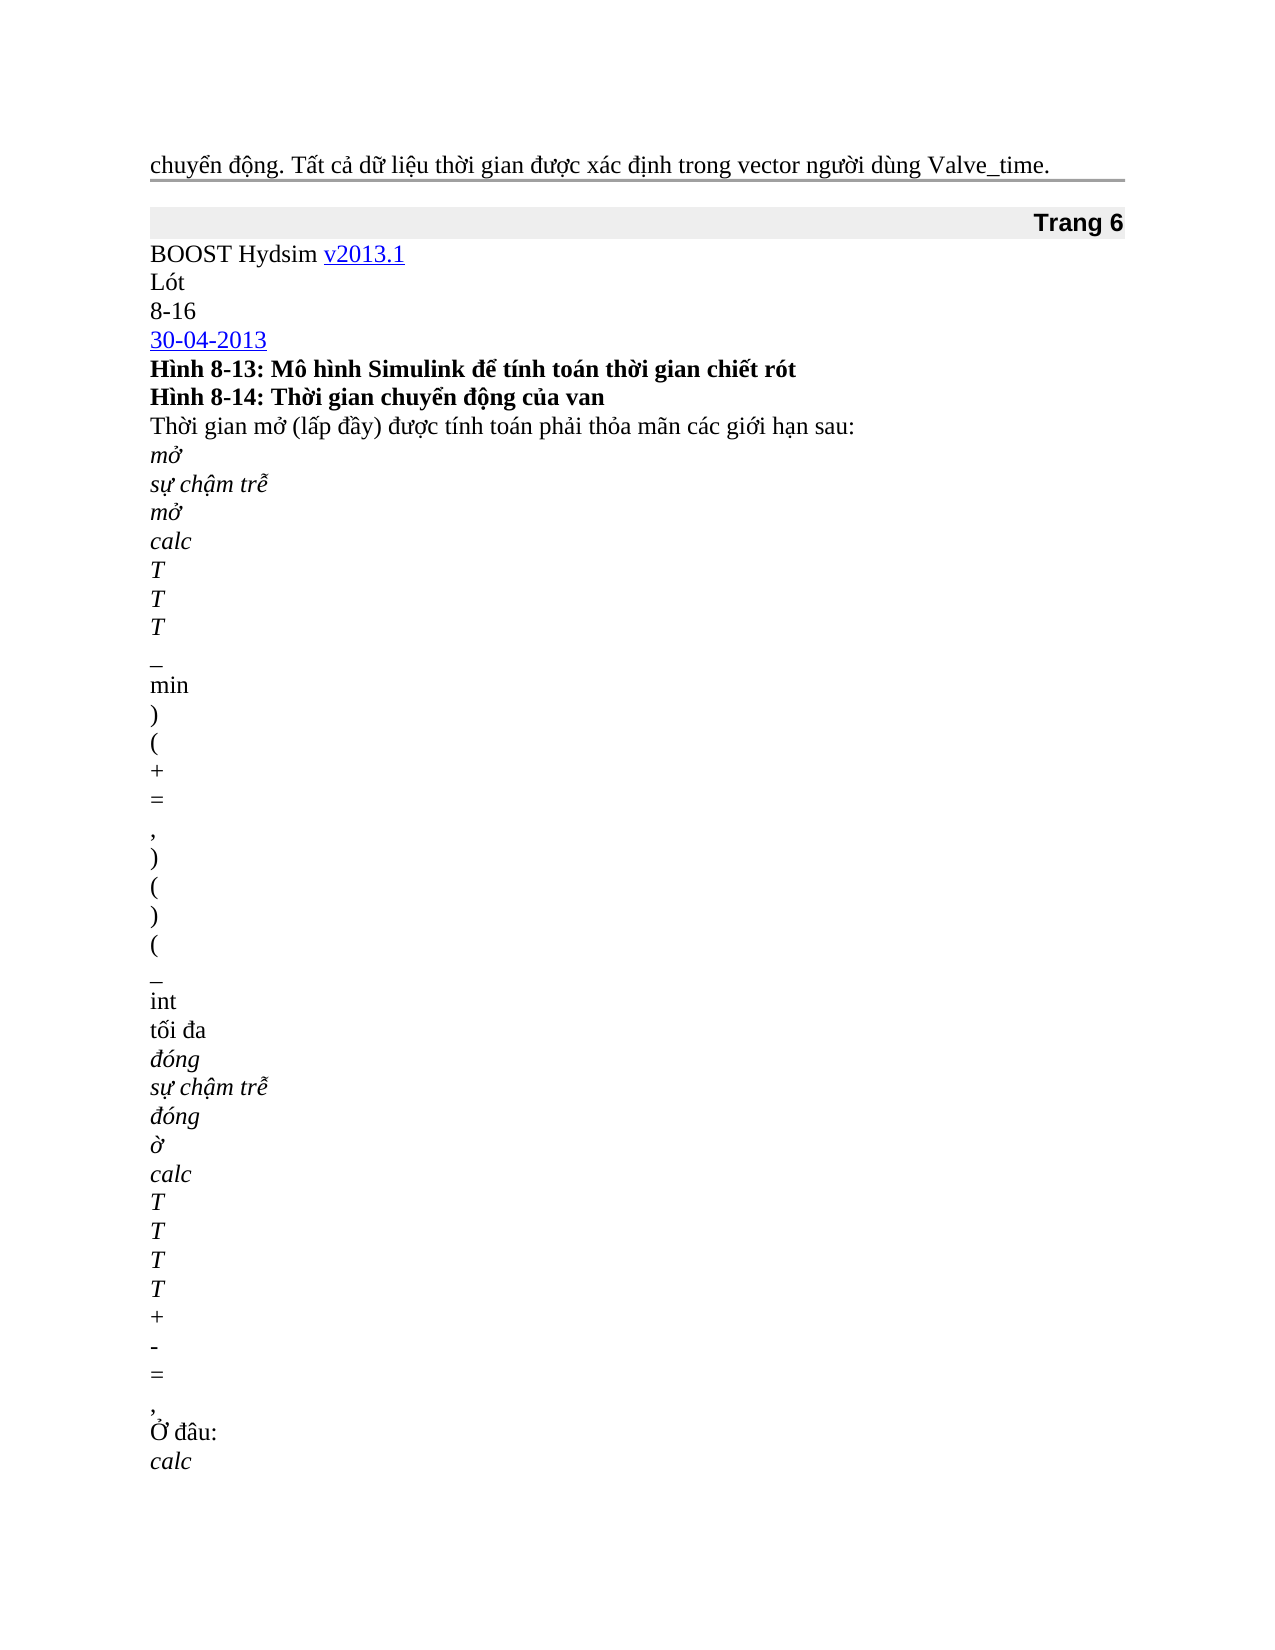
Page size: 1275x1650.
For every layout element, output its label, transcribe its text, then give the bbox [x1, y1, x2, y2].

text T [150, 1245, 1125, 1274]
text ) [150, 699, 1125, 727]
text sự chậm trễ [150, 1072, 1125, 1101]
text 8-16 [150, 296, 1125, 325]
text min [150, 670, 1125, 699]
text _ [150, 641, 1125, 670]
text ( [150, 871, 1125, 900]
text - [150, 1331, 1125, 1360]
text + [150, 756, 1125, 785]
text sự chậm trễ [150, 469, 1125, 497]
text _ [150, 957, 1125, 986]
text Ở đâu: [150, 1417, 1125, 1446]
text đóng [150, 1044, 1125, 1072]
text calc [150, 1159, 1125, 1187]
text calc [150, 526, 1125, 555]
text T [150, 555, 1125, 584]
text Thời gian mở (lấp đầy) được tính toán phải thỏa mãn các giới hạn sau: [150, 411, 1125, 440]
text Hình 8-13: Mô hình Simulink để tính toán thời gian chiết rót [150, 354, 1125, 382]
text = [150, 785, 1125, 814]
text mở [150, 497, 1125, 526]
text ( [150, 727, 1125, 756]
text ( [150, 929, 1125, 957]
text chuyển động. Tất cả dữ liệu thời gian được xác định trong vector người dùng Valve_time. [150, 150, 1125, 178]
text T [150, 1187, 1125, 1216]
text tối đa [150, 1015, 1125, 1044]
text ) [150, 900, 1125, 929]
text int [150, 986, 1125, 1015]
text Lót [150, 267, 1125, 296]
text BOOST Hydsim v2013.1 [150, 239, 1125, 267]
text , [150, 1389, 1125, 1417]
text 30-04-2013 [150, 325, 1125, 354]
text calc [150, 1446, 1125, 1475]
text Hình 8-14: Thời gian chuyển động của van [150, 382, 1125, 411]
text T [150, 612, 1125, 641]
text , [150, 814, 1125, 842]
text đóng [150, 1101, 1125, 1130]
text ờ [150, 1130, 1125, 1159]
text ) [150, 842, 1125, 871]
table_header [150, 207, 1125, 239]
text + [150, 1302, 1125, 1331]
text T [150, 584, 1125, 612]
text = [150, 1360, 1125, 1389]
text mở [150, 440, 1125, 469]
text T [150, 1216, 1125, 1245]
text T [150, 1274, 1125, 1302]
